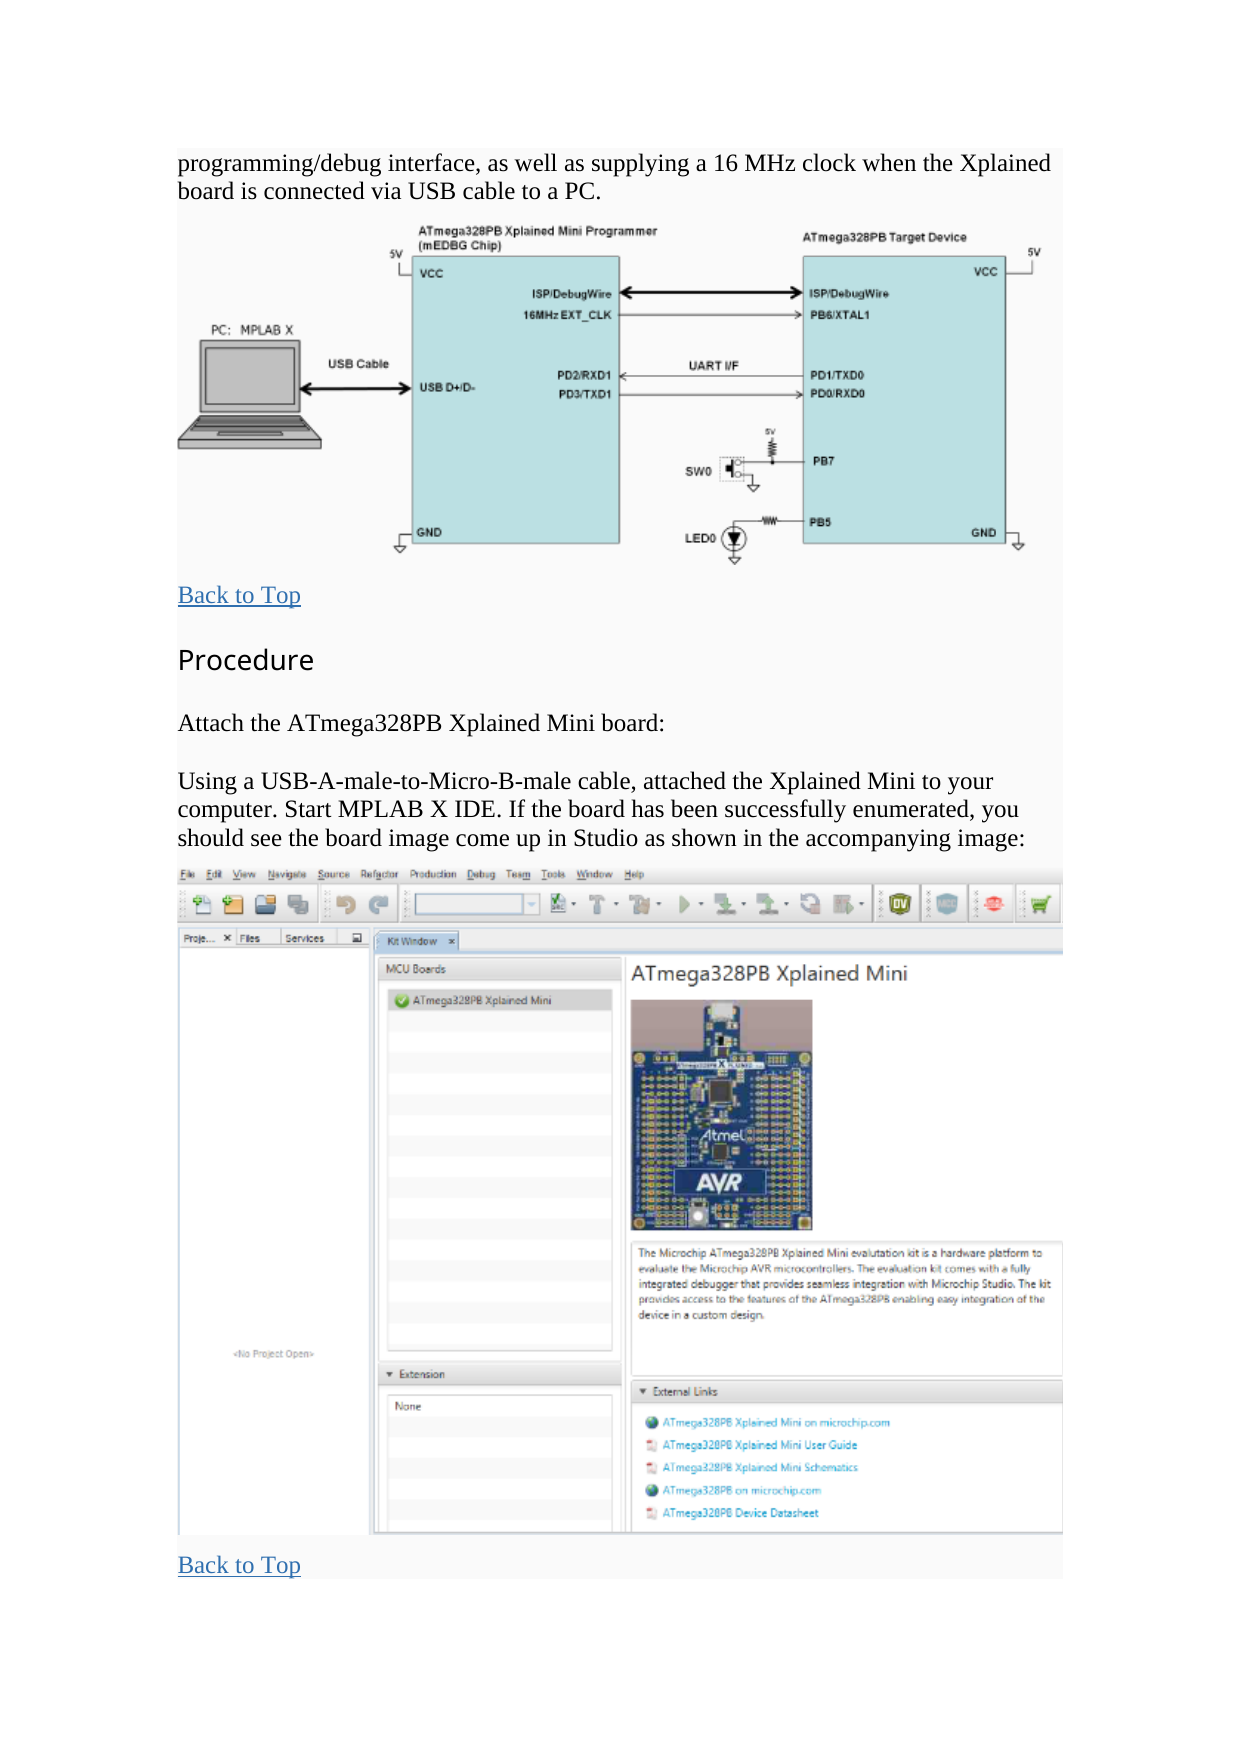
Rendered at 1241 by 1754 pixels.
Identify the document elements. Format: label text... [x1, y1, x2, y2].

picture [177, 867, 1063, 1535]
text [177, 148, 1063, 205]
text Using a USB-A-male-to-Micro-B-male cable, attached the Xplained Mini to your computer. Start MPLAB X IDE. If the board has been successfully enumerated, you should see the board image come up in Studio as shown in the accompanying image: [177, 766, 1063, 852]
text Procedure [177, 640, 1063, 679]
text Back to Top [177, 580, 1063, 609]
picture [177, 220, 1063, 565]
text Attach the ATmega328PB Xplained Mini board: [177, 708, 1063, 737]
text Back to Top [177, 1551, 1063, 1579]
